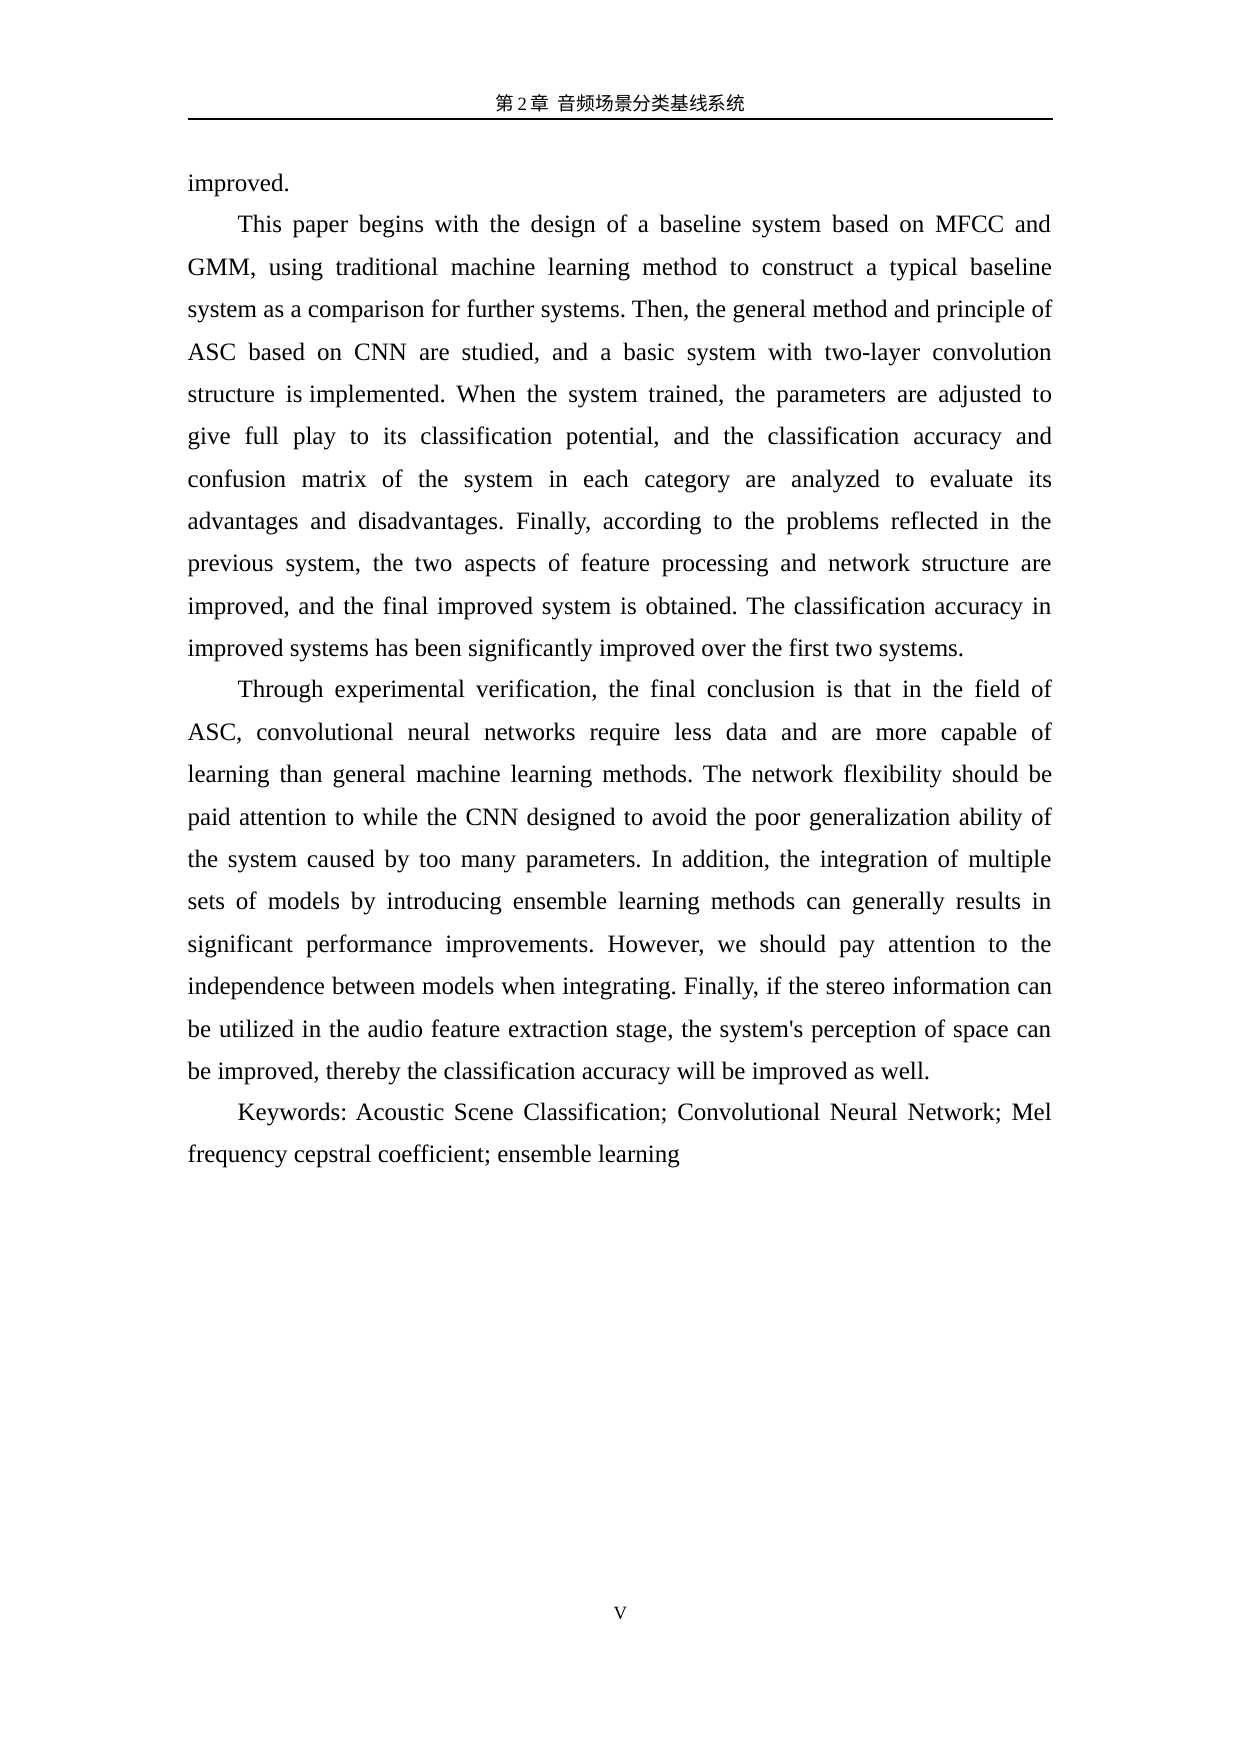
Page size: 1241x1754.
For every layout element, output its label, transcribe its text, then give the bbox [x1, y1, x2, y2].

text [187, 166, 1053, 199]
text This paper begins with the design of a baseline system based on MFCC and GMM, using traditional machine learning method to construct a typical baseline system as a comparison for further systems. Then, the general method and principle of ASC based on CNN are studied, and a basic system with two-layer convolution structure is implemented. When the system trained, the parameters are adjusted to give full play to its classification potential, and the classification accuracy and confusion matrix of the system in each category are analyzed to evaluate its advantages and disadvantages. Finally, according to the problems reflected in the previous system, the two aspects of feature processing and network structure are improved, and the final improved system is obtained. The classification accuracy in improved systems has been significantly improved over the first two systems. [187, 207, 1053, 665]
text Keywords: Acoustic Scene Classification; Convolutional Neural Network; Mel frequency cepstral coefficient; ensemble learning [187, 1094, 1053, 1171]
text Through experimental verification, the final conclusion is that in the field of ASC, convolutional neural networks require less data and are more capable of learning than general machine learning methods. The network flexibility should be paid attention to while the CNN designed to avoid the poor generalization ability of the system caused by too many parameters. In addition, the integration of multiple sets of models by introducing ensemble learning methods can generally results in significant performance improvements. However, we should pay attention to the independence between models when integrating. Finally, if the stereo information can be utilized in the audio feature extraction stage, the system's perception of space can be improved, thereby the classification accuracy will be improved as well. [187, 672, 1053, 1087]
